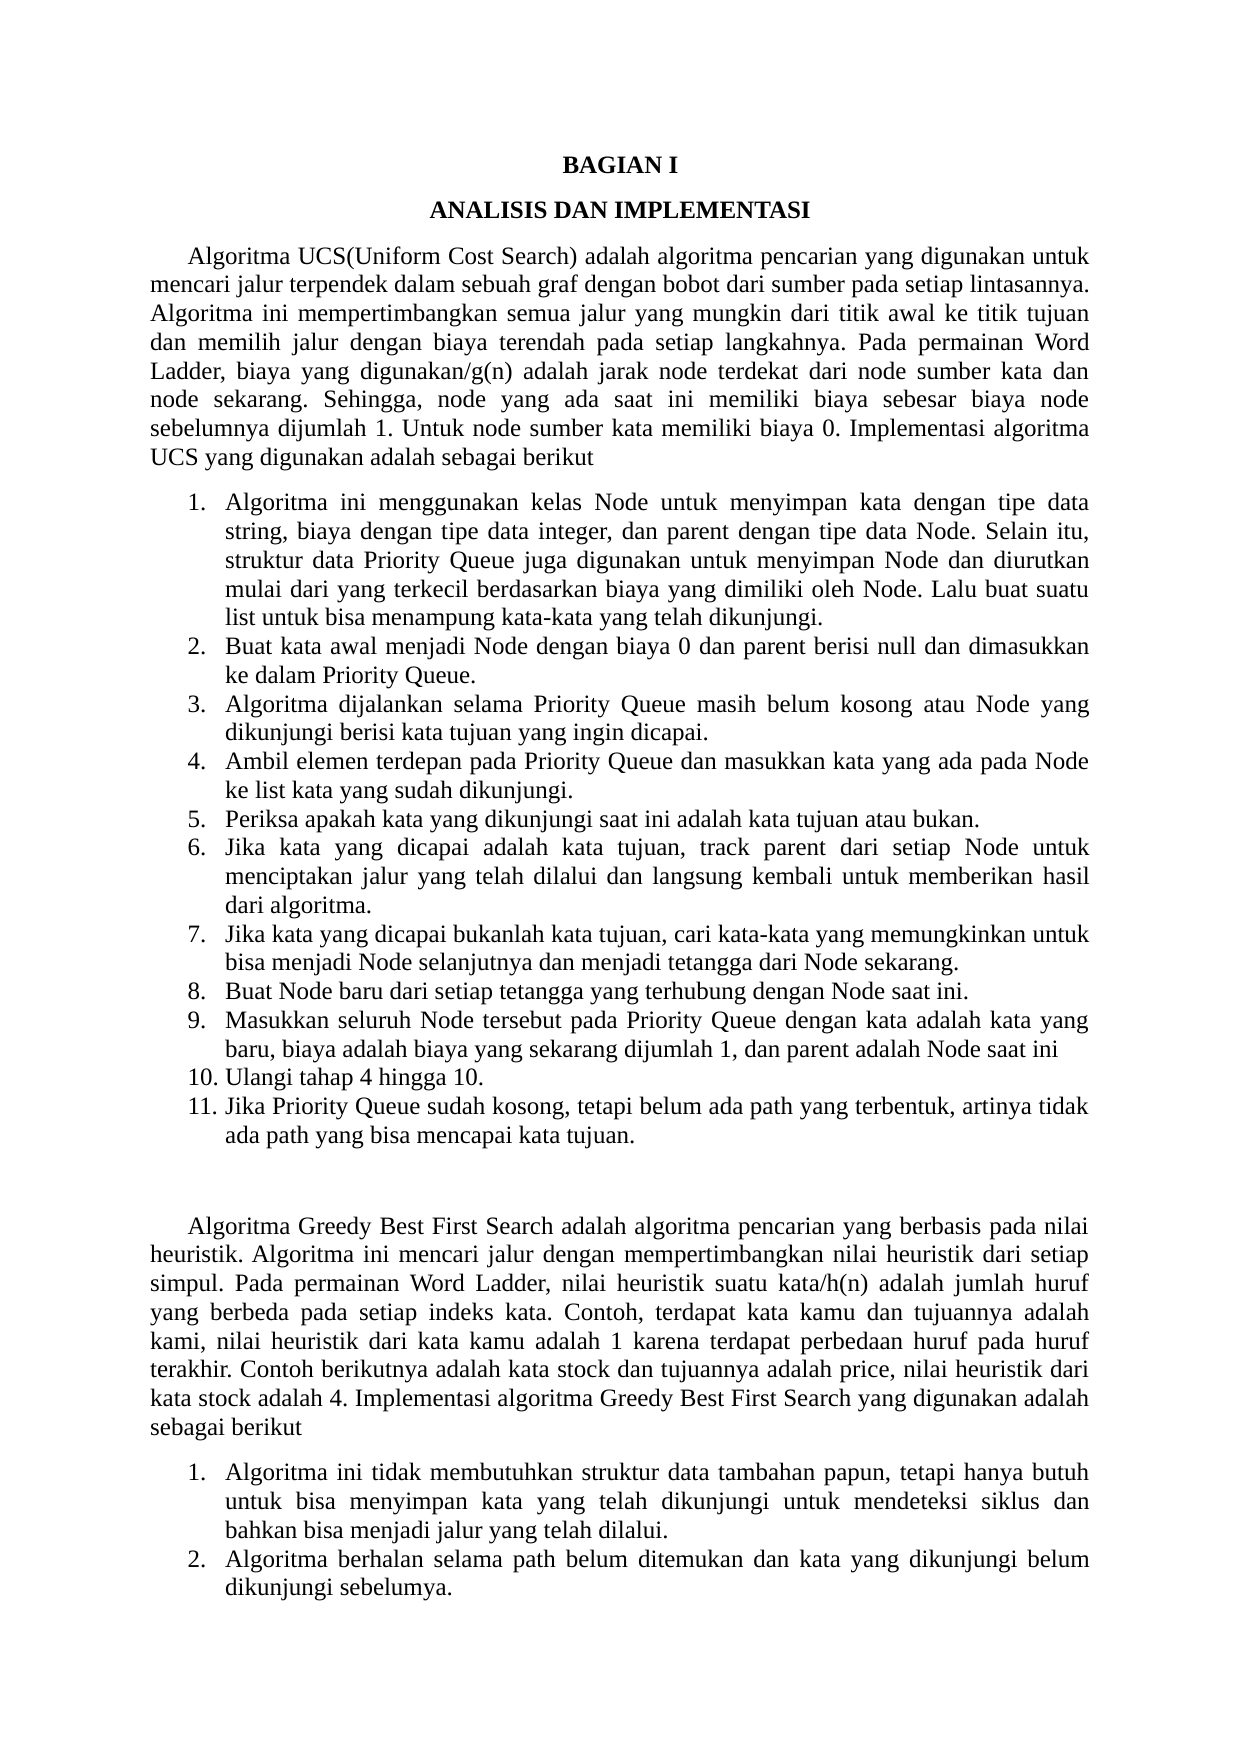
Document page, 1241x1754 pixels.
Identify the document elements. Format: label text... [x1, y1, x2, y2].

text BAGIAN I [150, 150, 1090, 179]
list Ambil elemen terdepan pada Priority Queue dan masukkan kata yang ada pada Node ke list kata yang sudah dikunjungi. [187, 746, 1090, 804]
list Masukkan seluruh Node tersebut pada Priority Queue dengan kata adalah kata yang baru, biaya adalah biaya yang sekarang dijumlah 1, dan parent adalah Node saat ini [187, 1005, 1090, 1062]
list Jika kata yang dicapai adalah kata tujuan, track parent dari setiap Node untuk menciptakan jalur yang telah dilalui dan langsung kembali untuk memberikan hasil dari algoritma. [187, 832, 1090, 919]
list Algoritma dijalankan selama Priority Queue masih belum kosong atau Node yang dikunjungi berisi kata tujuan yang ingin dicapai. [187, 689, 1090, 746]
text ANALISIS DAN IMPLEMENTASI [150, 195, 1090, 224]
list Ulangi tahap 4 hingga 10. [187, 1062, 1090, 1091]
list Algoritma ini tidak membutuhkan struktur data tambahan papun, tetapi hanya butuh untuk bisa menyimpan kata yang telah dikunjungi untuk mendeteksi siklus dan bahkan bisa menjadi jalur yang telah dilalui. [187, 1457, 1090, 1544]
list Algoritma ini menggunakan kelas Node untuk menyimpan kata dengan tipe data string, biaya dengan tipe data integer, dan parent dengan tipe data Node. Selain itu, struktur data Priority Queue juga digunakan untuk menyimpan Node dan diurutkan mulai dari yang terkecil berdasarkan biaya yang dimiliki oleh Node. Lalu buat suatu list untuk bisa menampung kata-kata yang telah dikunjungi. [187, 487, 1090, 631]
text Algoritma Greedy Best First Search adalah algoritma pencarian yang berbasis pada nilai heuristik. Algoritma ini mencari jalur dengan mempertimbangkan nilai heuristik dari setiap simpul. Pada permainan Word Ladder, nilai heuristik suatu kata/h(n) adalah jumlah huruf yang berbeda pada setiap indeks kata. Contoh, terdapat kata kamu dan tujuannya adalah kami, nilai heuristik dari kata kamu adalah 1 karena terdapat perbedaan huruf pada huruf terakhir. Contoh berikutnya adalah kata stock dan tujuannya adalah price, nilai heuristik dari kata stock adalah 4. Implementasi algoritma Greedy Best First Search yang digunakan adalah sebagai berikut [150, 1211, 1090, 1441]
text Algoritma UCS(Uniform Cost Search) adalah algoritma pencarian yang digunakan untuk mencari jalur terpendek dalam sebuah graf dengan bobot dari sumber pada setiap lintasannya. Algoritma ini mempertimbangkan semua jalur yang mungkin dari titik awal ke titik tujuan dan memilih jalur dengan biaya terendah pada setiap langkahnya. Pada permainan Word Ladder, biaya yang digunakan/g(n) adalah jarak node terdekat dari node sumber kata dan node sekarang. Sehingga, node yang ada saat ini memiliki biaya sebesar biaya node sebelumnya dijumlah 1. Untuk node sumber kata memiliki biaya 0. Implementasi algoritma UCS yang digunakan adalah sebagai berikut [150, 241, 1090, 471]
list Algoritma berhalan selama path belum ditemukan dan kata yang dikunjungi belum dikunjungi sebelumya. [187, 1544, 1090, 1601]
list Buat Node baru dari setiap tetangga yang terhubung dengan Node saat ini. [187, 976, 1090, 1005]
list Buat kata awal menjadi Node dengan biaya 0 dan parent berisi null dan dimasukkan ke dalam Priority Queue. [187, 631, 1090, 689]
list Jika kata yang dicapai bukanlah kata tujuan, cari kata-kata yang memungkinkan untuk bisa menjadi Node selanjutnya dan menjadi tetangga dari Node sekarang. [187, 919, 1090, 976]
list Jika Priority Queue sudah kosong, tetapi belum ada path yang terbentuk, artinya tidak ada path yang bisa mencapai kata tujuan. [187, 1091, 1090, 1149]
list Periksa apakah kata yang dikunjungi saat ini adalah kata tujuan atau bukan. [187, 804, 1090, 832]
